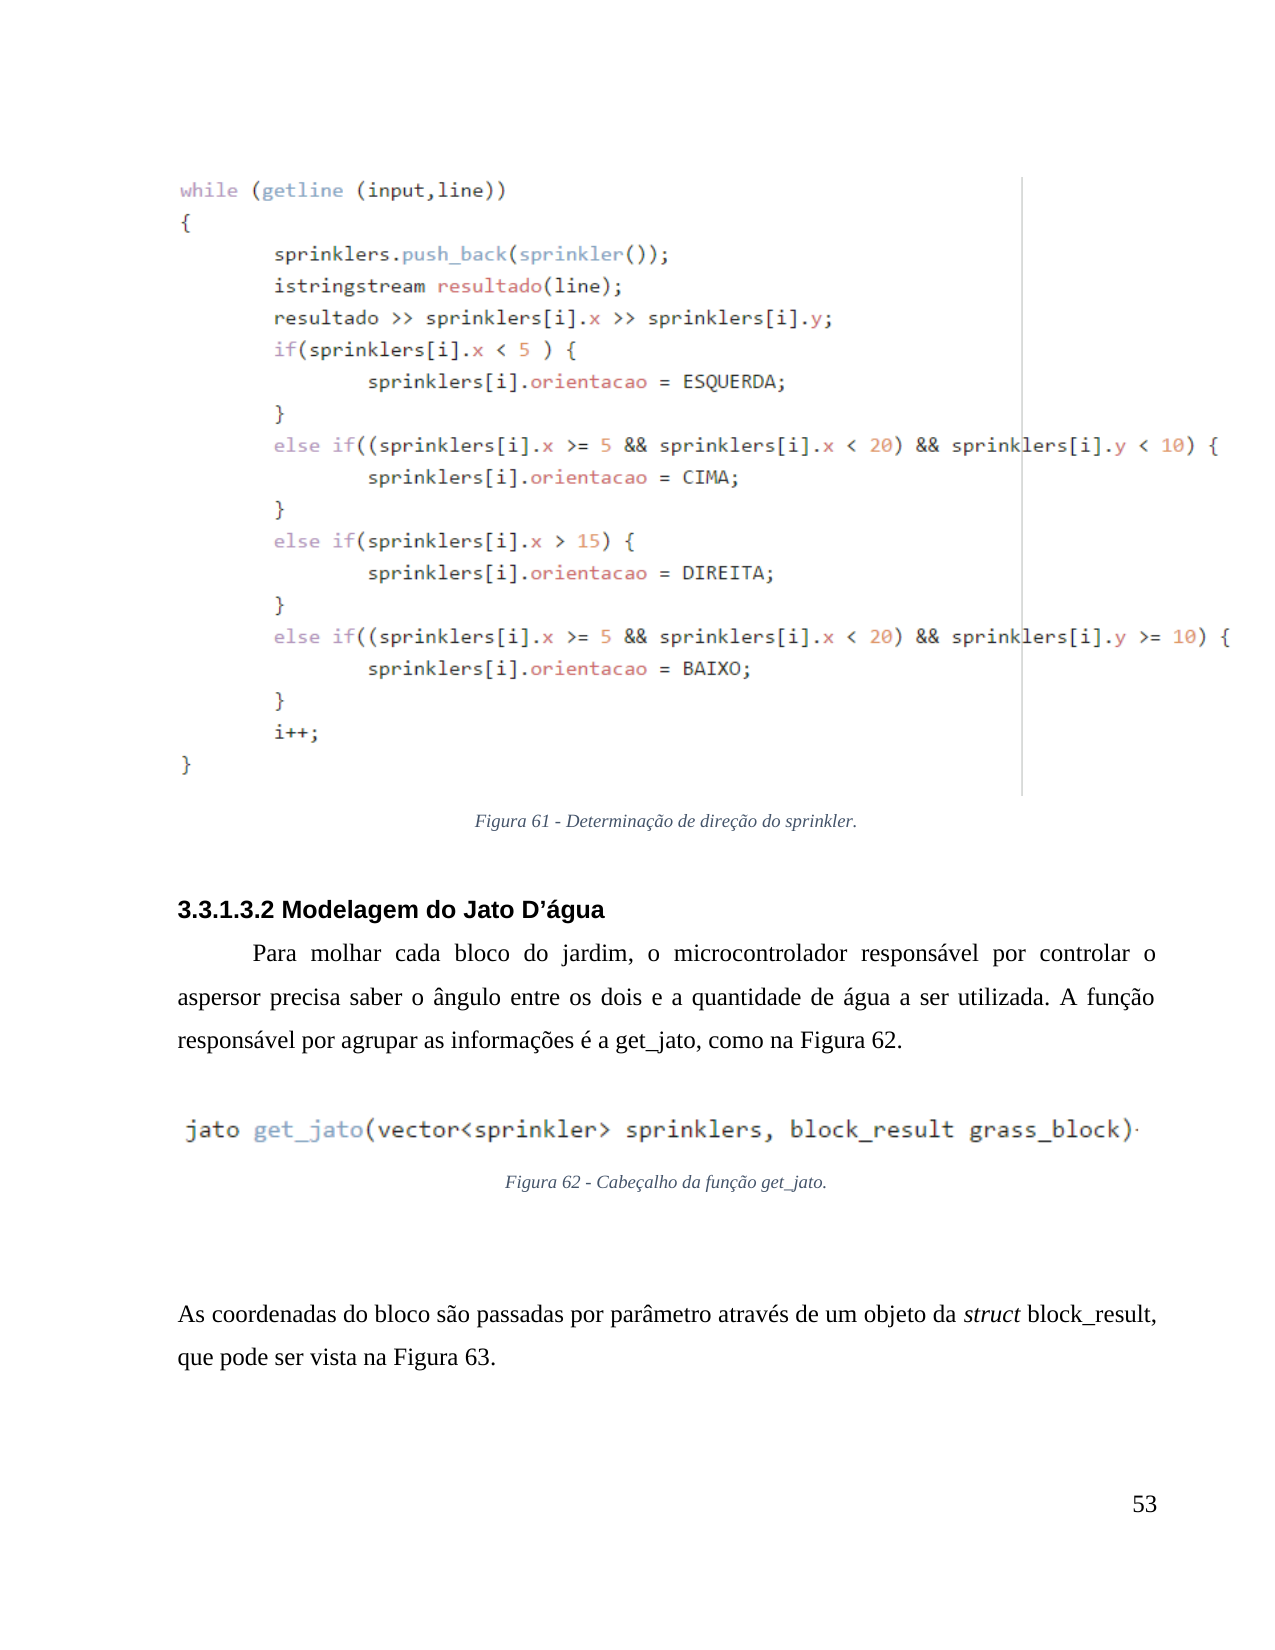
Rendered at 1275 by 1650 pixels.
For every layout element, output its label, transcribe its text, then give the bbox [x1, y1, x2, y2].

text As coordenadas do bloco são passadas por parâmetro através de um objeto da struct block_result, que pode ser vista na Figura 63. [177, 1299, 1157, 1371]
text Figura 61 - Determinação de direção do sprinkler. [177, 810, 1157, 831]
picture [177, 177, 1242, 796]
text Para molhar cada bloco do jardim, o microcontrolador responsável por controlar o aspersor precisa saber o ângulo entre os dois e a quantidade de água a ser utilizada. A função responsável por agrupar as informações é a get_jato, como na Figura 62. [177, 938, 1157, 1053]
text Figura 62 - Cabeçalho da função get_jato. [177, 1171, 1157, 1192]
text 3.3.1.3.2 Modelagem do Jato D’água [177, 895, 1157, 924]
picture [177, 1111, 1139, 1157]
